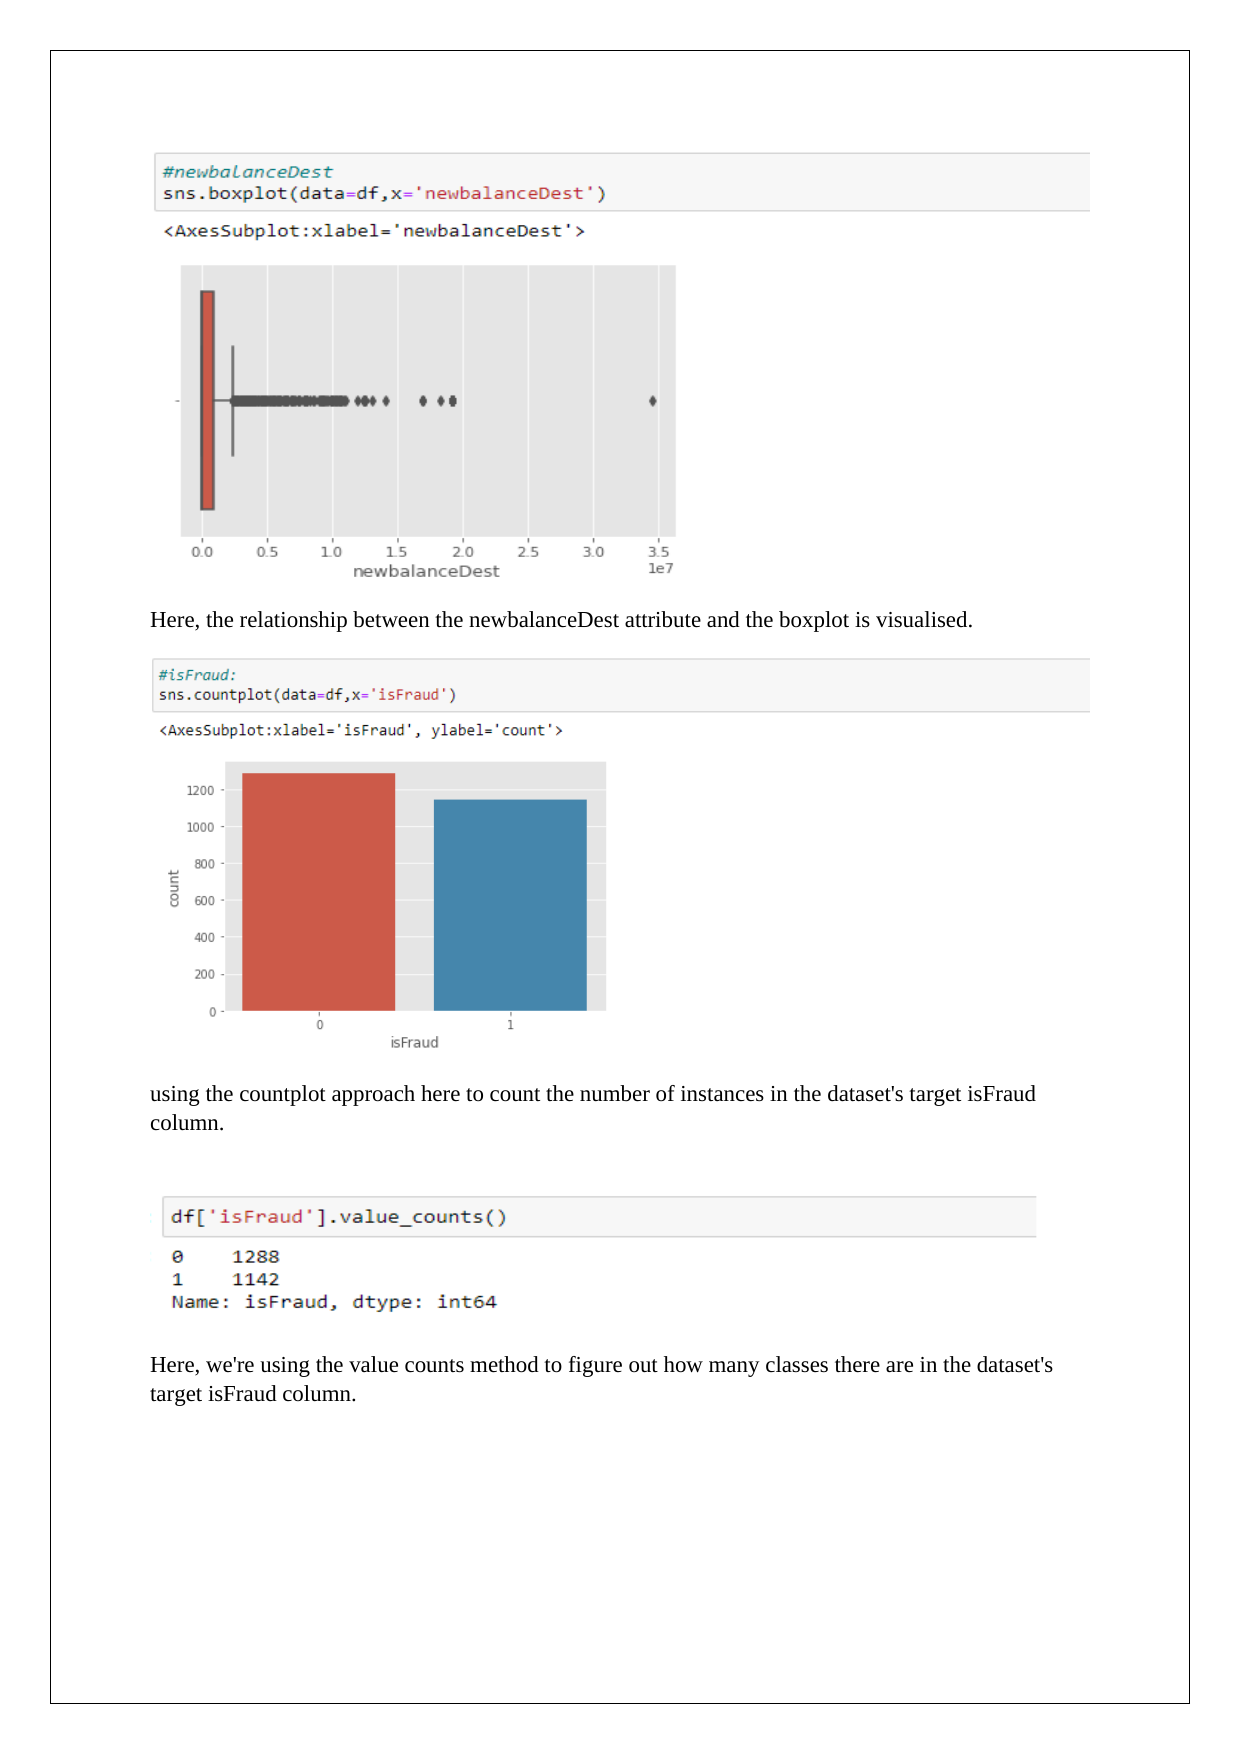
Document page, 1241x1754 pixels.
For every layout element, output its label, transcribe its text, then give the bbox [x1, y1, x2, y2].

picture [150, 150, 1090, 592]
text using the countplot approach here to count the number of instances in the dataset's target isFraud column. [150, 1080, 1090, 1136]
text Here, we're using the value counts method to figure out how many classes there are in the dataset's target isFraud column. [150, 1351, 1090, 1406]
text Here, the relationship between the newbalanceDest attribute and the boxplot is visualised. [150, 606, 1090, 633]
picture [150, 647, 1090, 1066]
picture [150, 1192, 1037, 1336]
